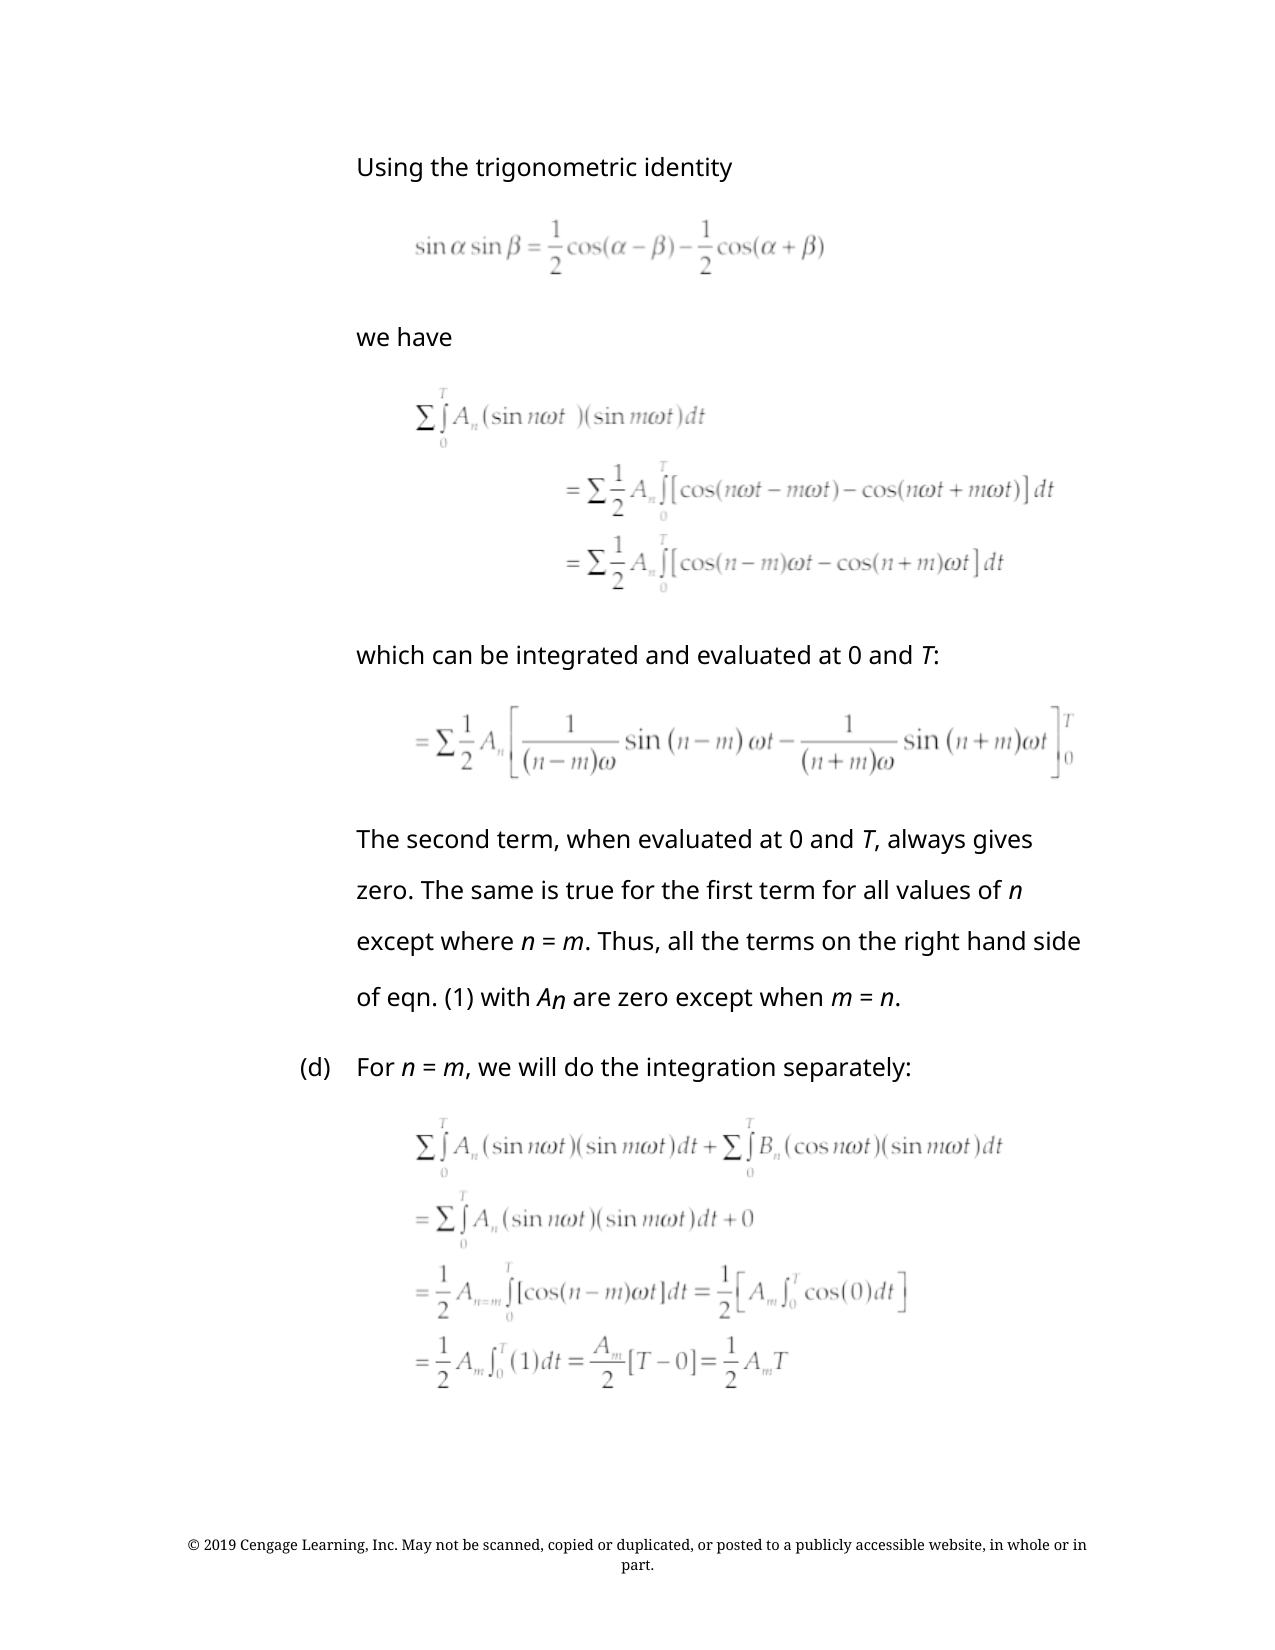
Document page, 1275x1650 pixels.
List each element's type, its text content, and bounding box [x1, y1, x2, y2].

text we have [187, 319, 1087, 354]
text (d) For n = m, we will do the integration separately: [187, 1049, 1087, 1083]
text The second term, when evaluated at 0 and T, always gives zero. The same is true for the first term for all values of n except where n = m. Thus, all the terms on the right hand side of eqn. (1) with An are zero except when m = n. [187, 821, 1087, 1017]
text which can be integrated and evaluated at 0 and T: [187, 638, 1087, 672]
text Using the trigonometric identity [187, 150, 1087, 184]
